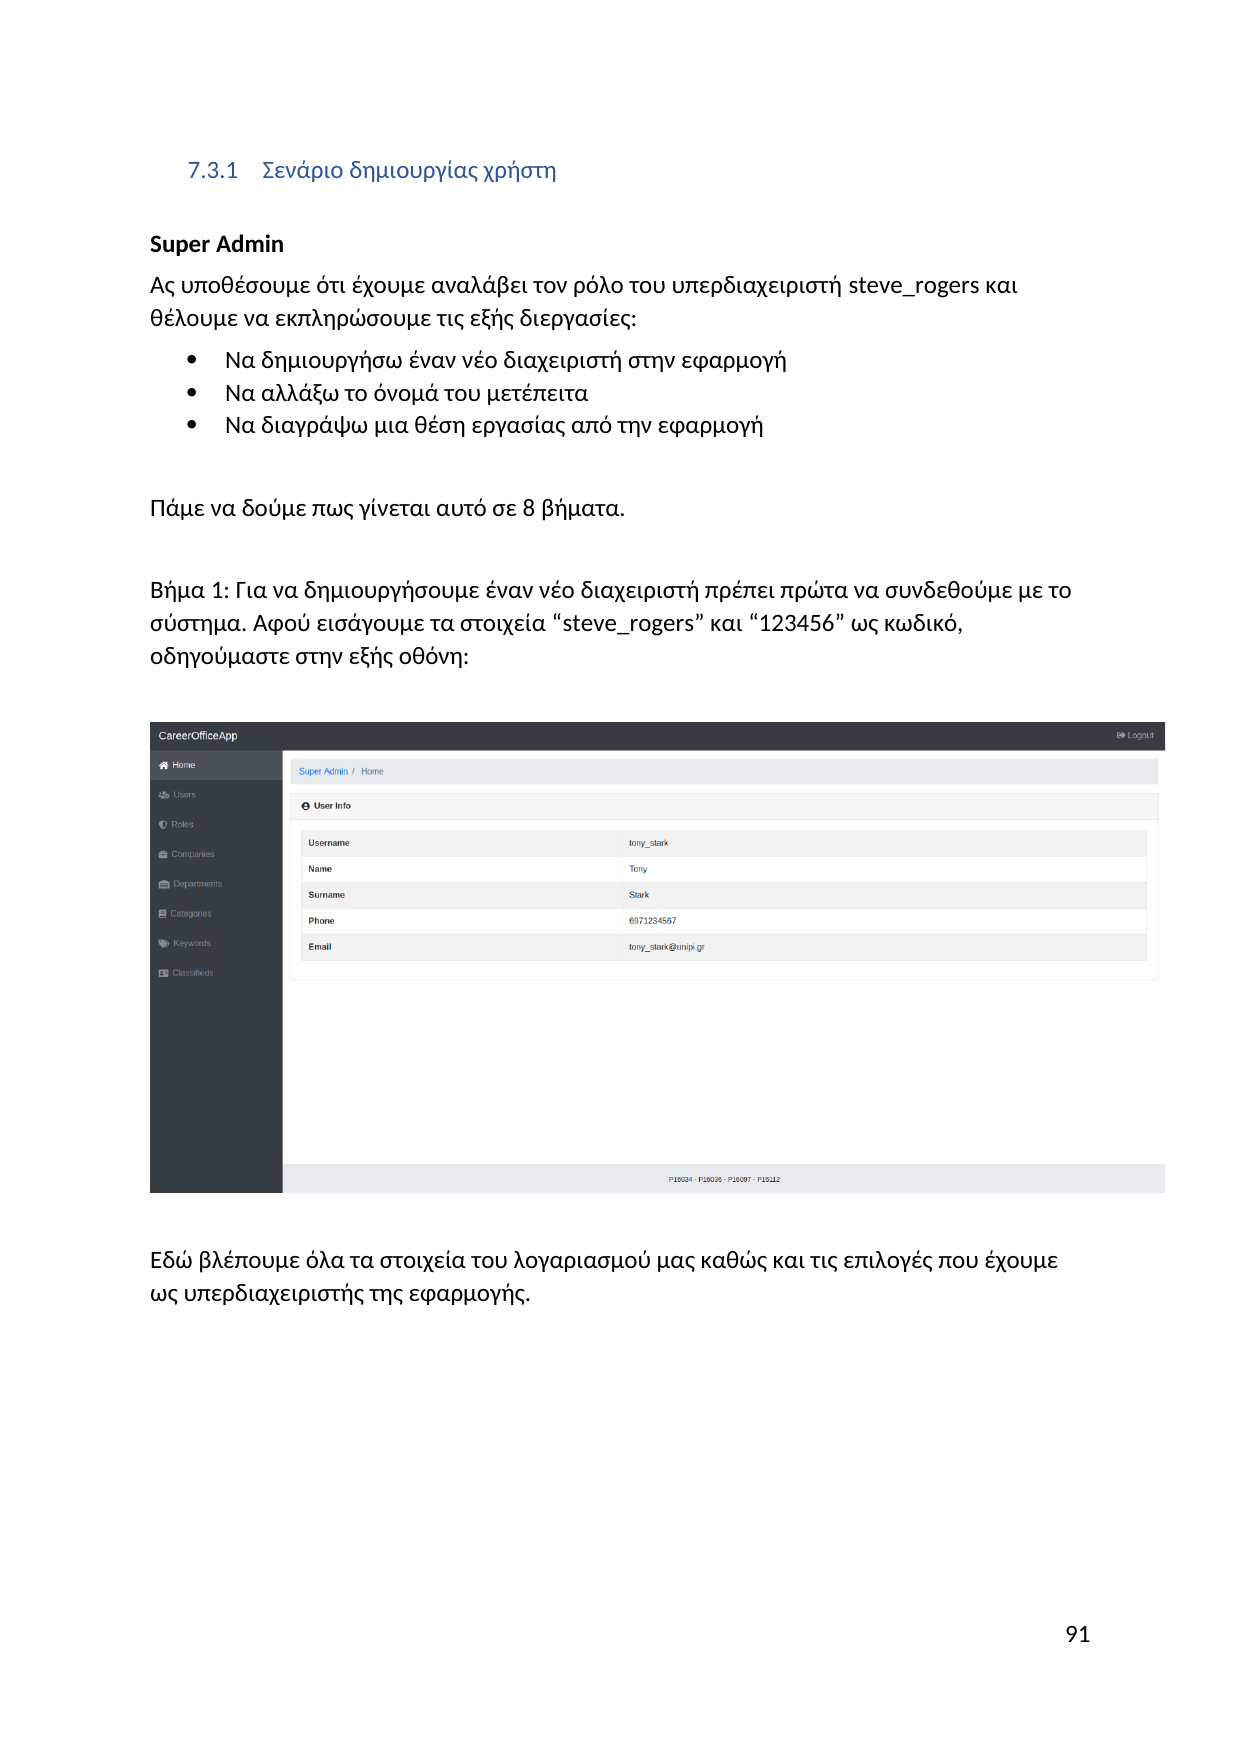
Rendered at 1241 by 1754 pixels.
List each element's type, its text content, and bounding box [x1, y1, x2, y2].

picture [150, 722, 1166, 1193]
list Να διαγράψω μια θέση εργασίας από την εφαρμογή [187, 409, 1090, 440]
list Να αλλάξω το όνομά του μετέπειτα [187, 377, 1090, 407]
text Super Admin [150, 228, 1090, 259]
text Εδώ βλέπουμε όλα τα στοιχεία του λογαριασμού μας καθώς και τις επιλογές που έχουμε ως υπερδιαχειριστής της εφαρμογής. [150, 1244, 1090, 1308]
text Πάμε να δούμε πως γίνεται αυτό σε 8 βήματα. [150, 492, 1090, 523]
subtitle Σενάριο δημιουργίας χρήστη [187, 154, 1090, 185]
text Βήμα 1: Για να δημιουργήσουμε έναν νέο διαχειριστή πρέπει πρώτα να συνδεθούμε με το σύστημα. Αφού εισάγουμε τα στοιχεία “steve_rogers” και “123456” ως κωδικό, οδηγούμαστε στην εξής οθόνη: [150, 574, 1090, 671]
text Ας υποθέσουμε ότι έχουμε αναλάβει τον ρόλο του υπερδιαχειριστή steve_rogers και θέλουμε να εκπληρώσουμε τις εξής διεργασίες: [150, 269, 1090, 333]
list Να δημιουργήσω έναν νέο διαχειριστή στην εφαρμογή [187, 344, 1090, 374]
